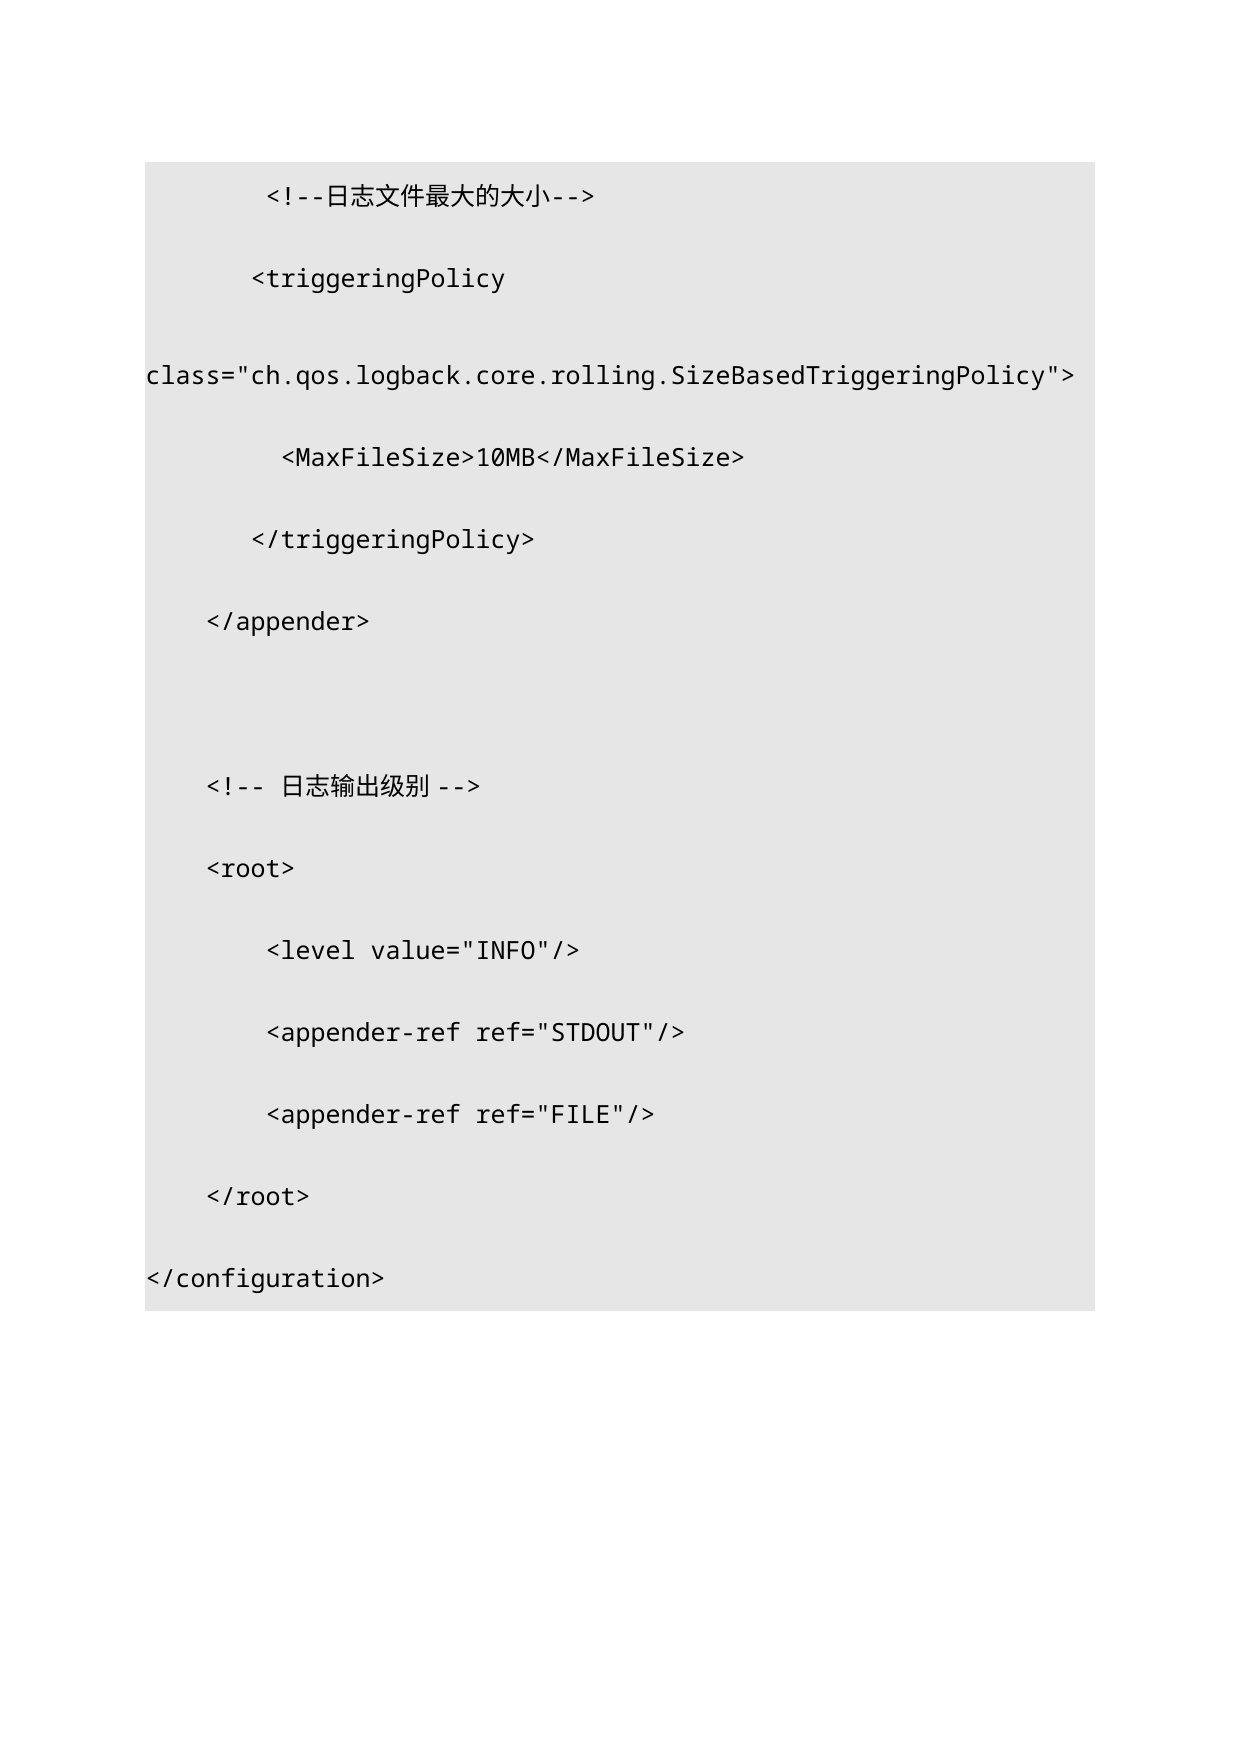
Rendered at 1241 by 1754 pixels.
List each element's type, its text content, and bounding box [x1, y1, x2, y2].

text <!--日志文件最大的大小--> [145, 162, 1095, 227]
text </appender> [145, 588, 1095, 653]
text </configuration> [145, 1246, 1095, 1311]
text <!-- 日志输出级别 --> [145, 752, 1095, 817]
text <root> [145, 836, 1095, 901]
text <triggeringPolicy class="ch.qos.logback.core.rolling.SizeBasedTriggeringPolicy"> [145, 245, 1095, 408]
text </root> [145, 1163, 1095, 1228]
text <level value="INFO"/> [145, 918, 1095, 983]
text <appender-ref ref="FILE"/> [145, 1082, 1095, 1147]
text <MaxFileSize>10MB</MaxFileSize> [145, 424, 1095, 489]
text <appender-ref ref="STDOUT"/> [145, 999, 1095, 1064]
text </triggeringPolicy> [145, 507, 1095, 572]
